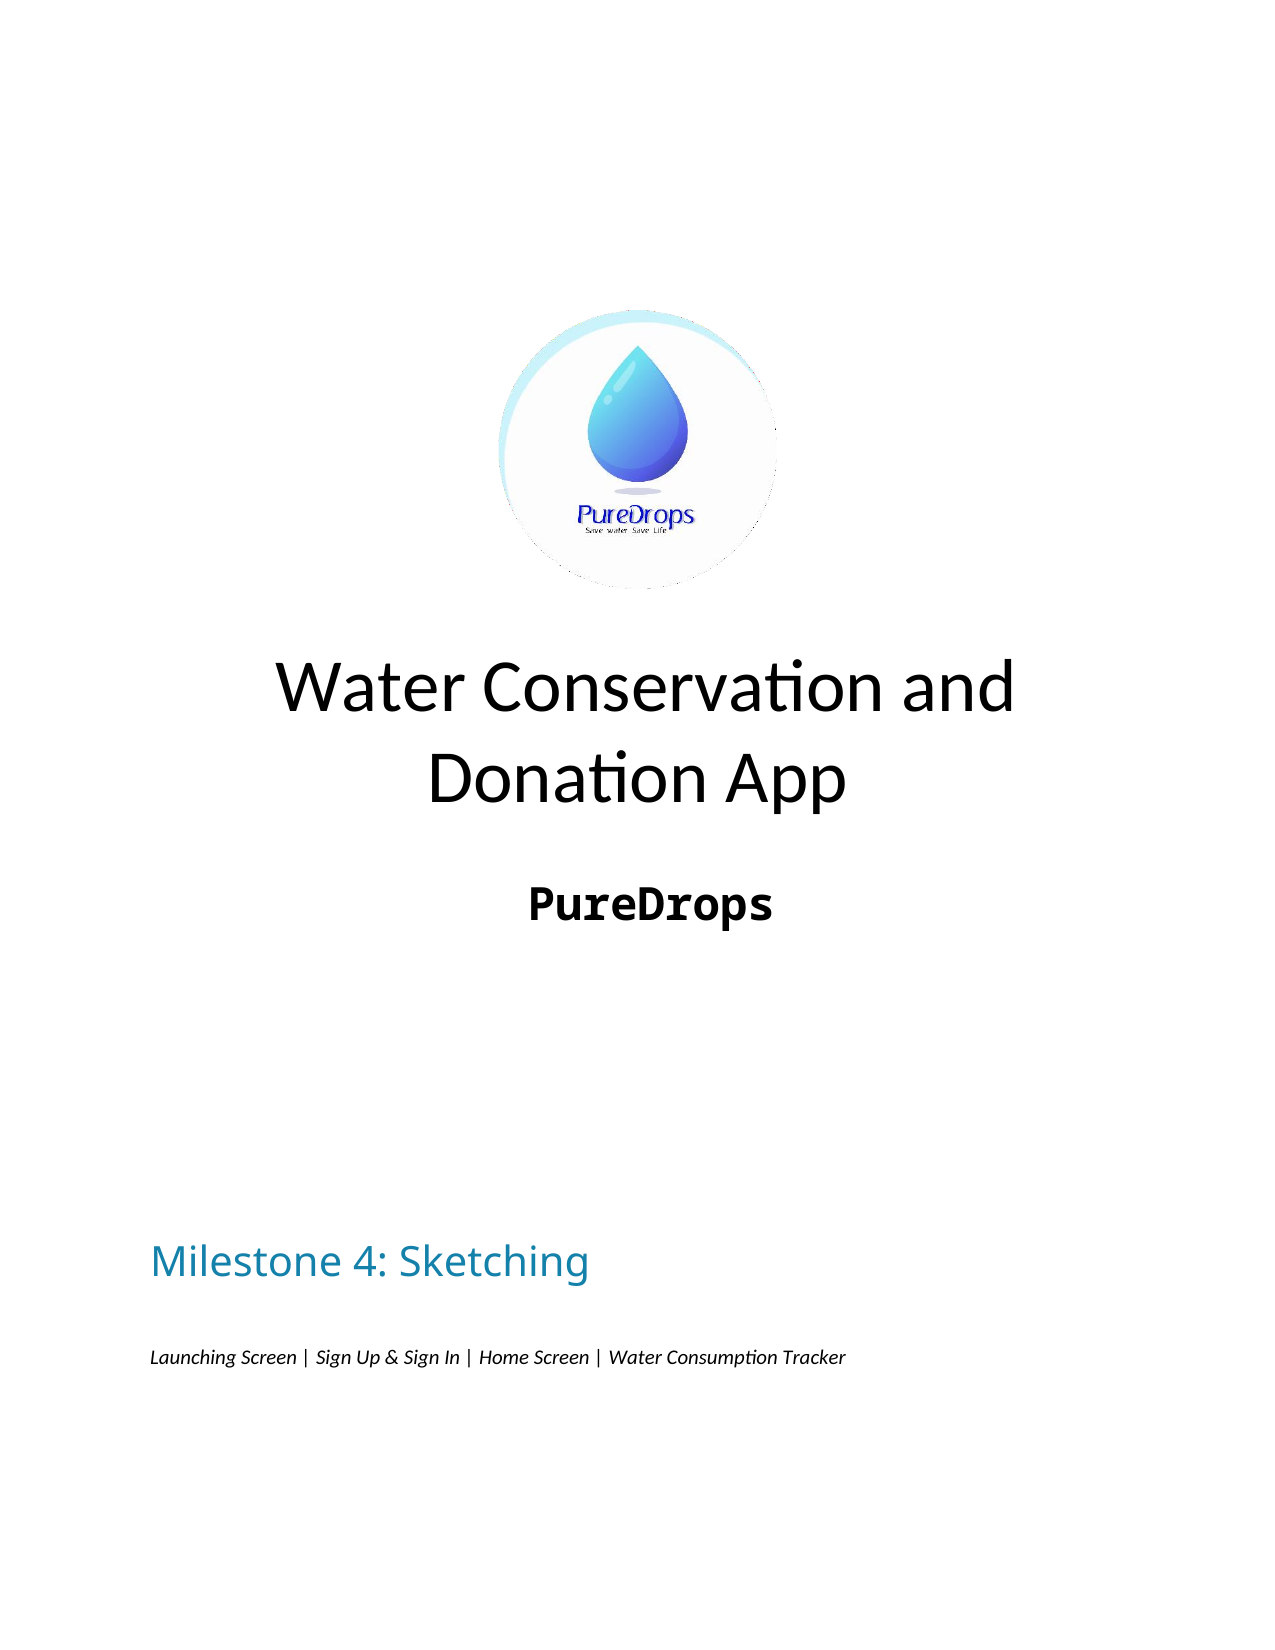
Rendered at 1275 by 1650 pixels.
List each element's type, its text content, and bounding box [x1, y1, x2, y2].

text Launching Screen | Sign Up & Sign In | Home Screen | Water Consumption Tracker [150, 1344, 1125, 1369]
text PureDrops [150, 872, 1125, 934]
subtitle Milestone 4: Sketching [150, 1231, 1125, 1288]
text Water Conservation and Donation App [150, 638, 1125, 822]
